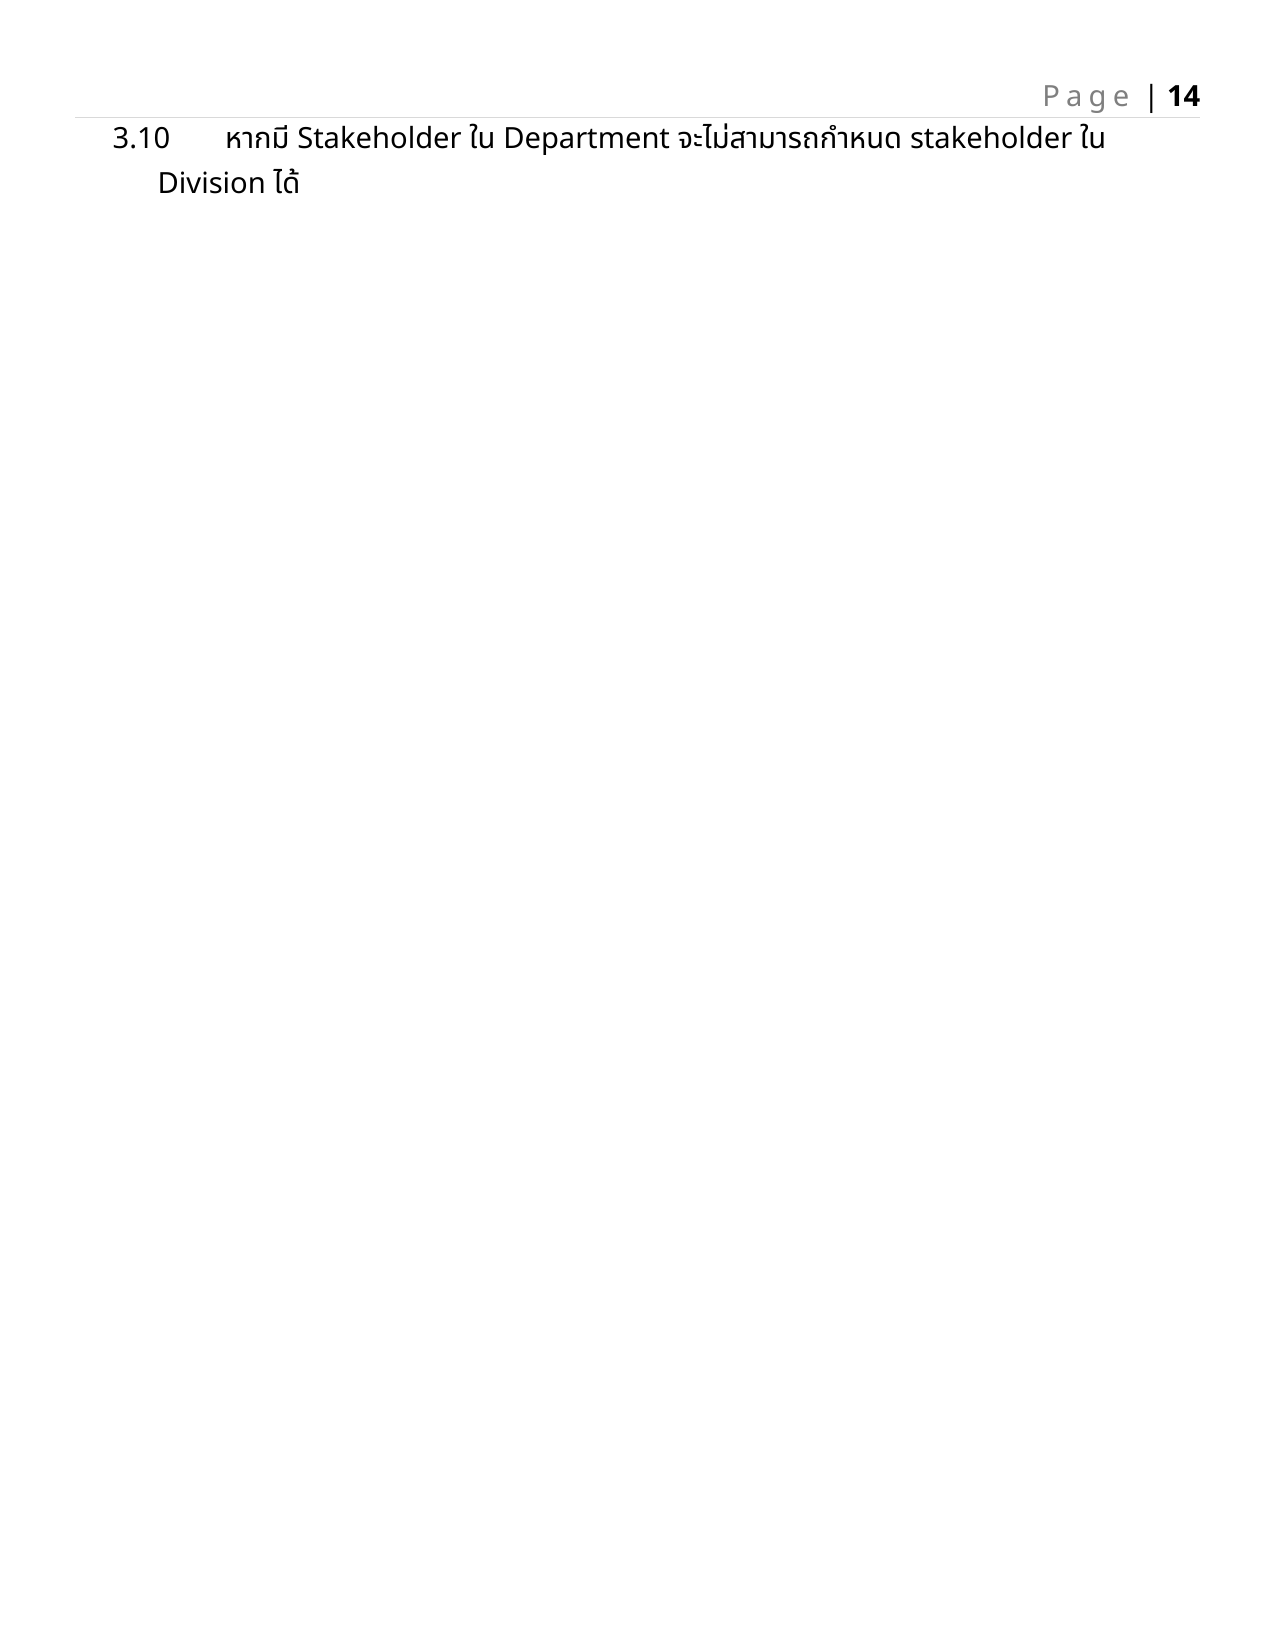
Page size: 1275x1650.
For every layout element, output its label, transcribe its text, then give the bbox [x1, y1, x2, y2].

list หากมี Stakeholder ใน Department จะไม่สามารถกำหนด stakeholder ใน Division ได้ [112, 118, 1200, 206]
